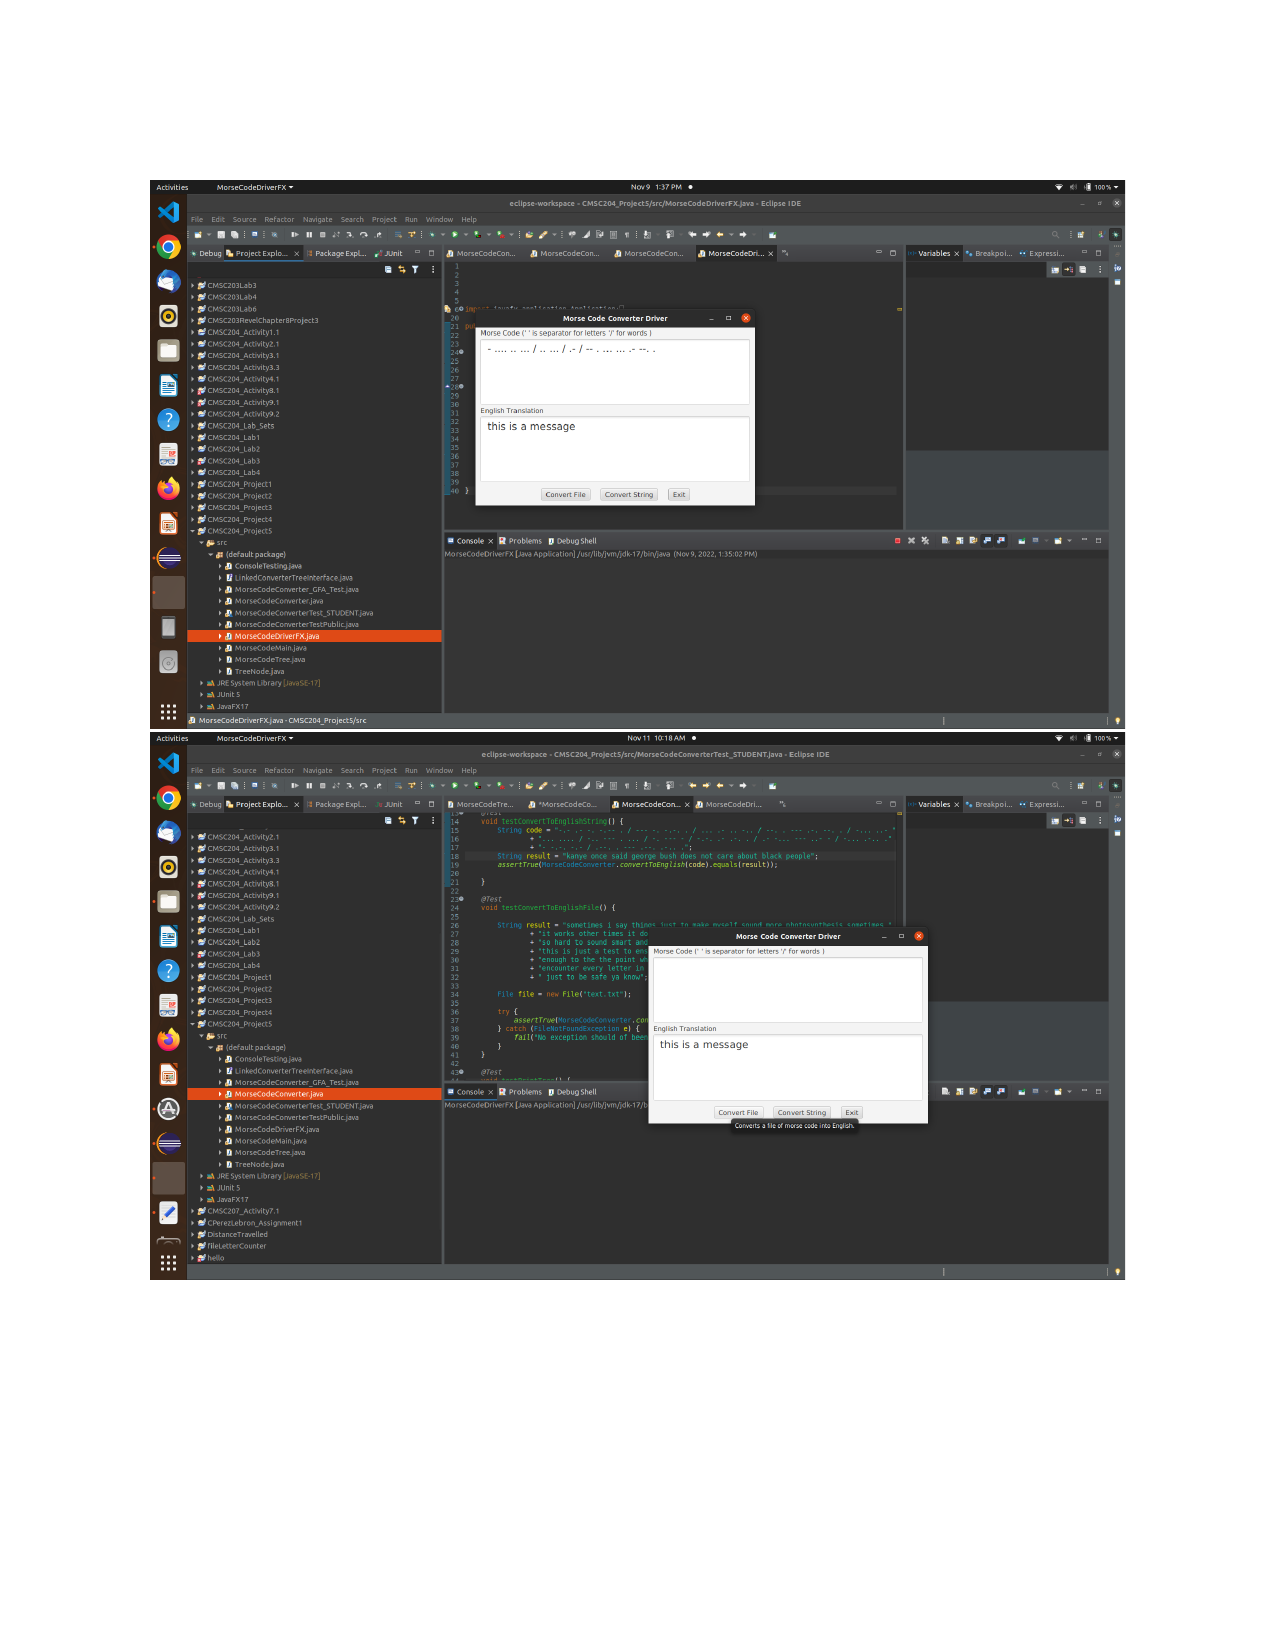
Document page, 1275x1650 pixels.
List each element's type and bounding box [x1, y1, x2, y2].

picture [150, 732, 1125, 1280]
picture [150, 180, 1125, 729]
